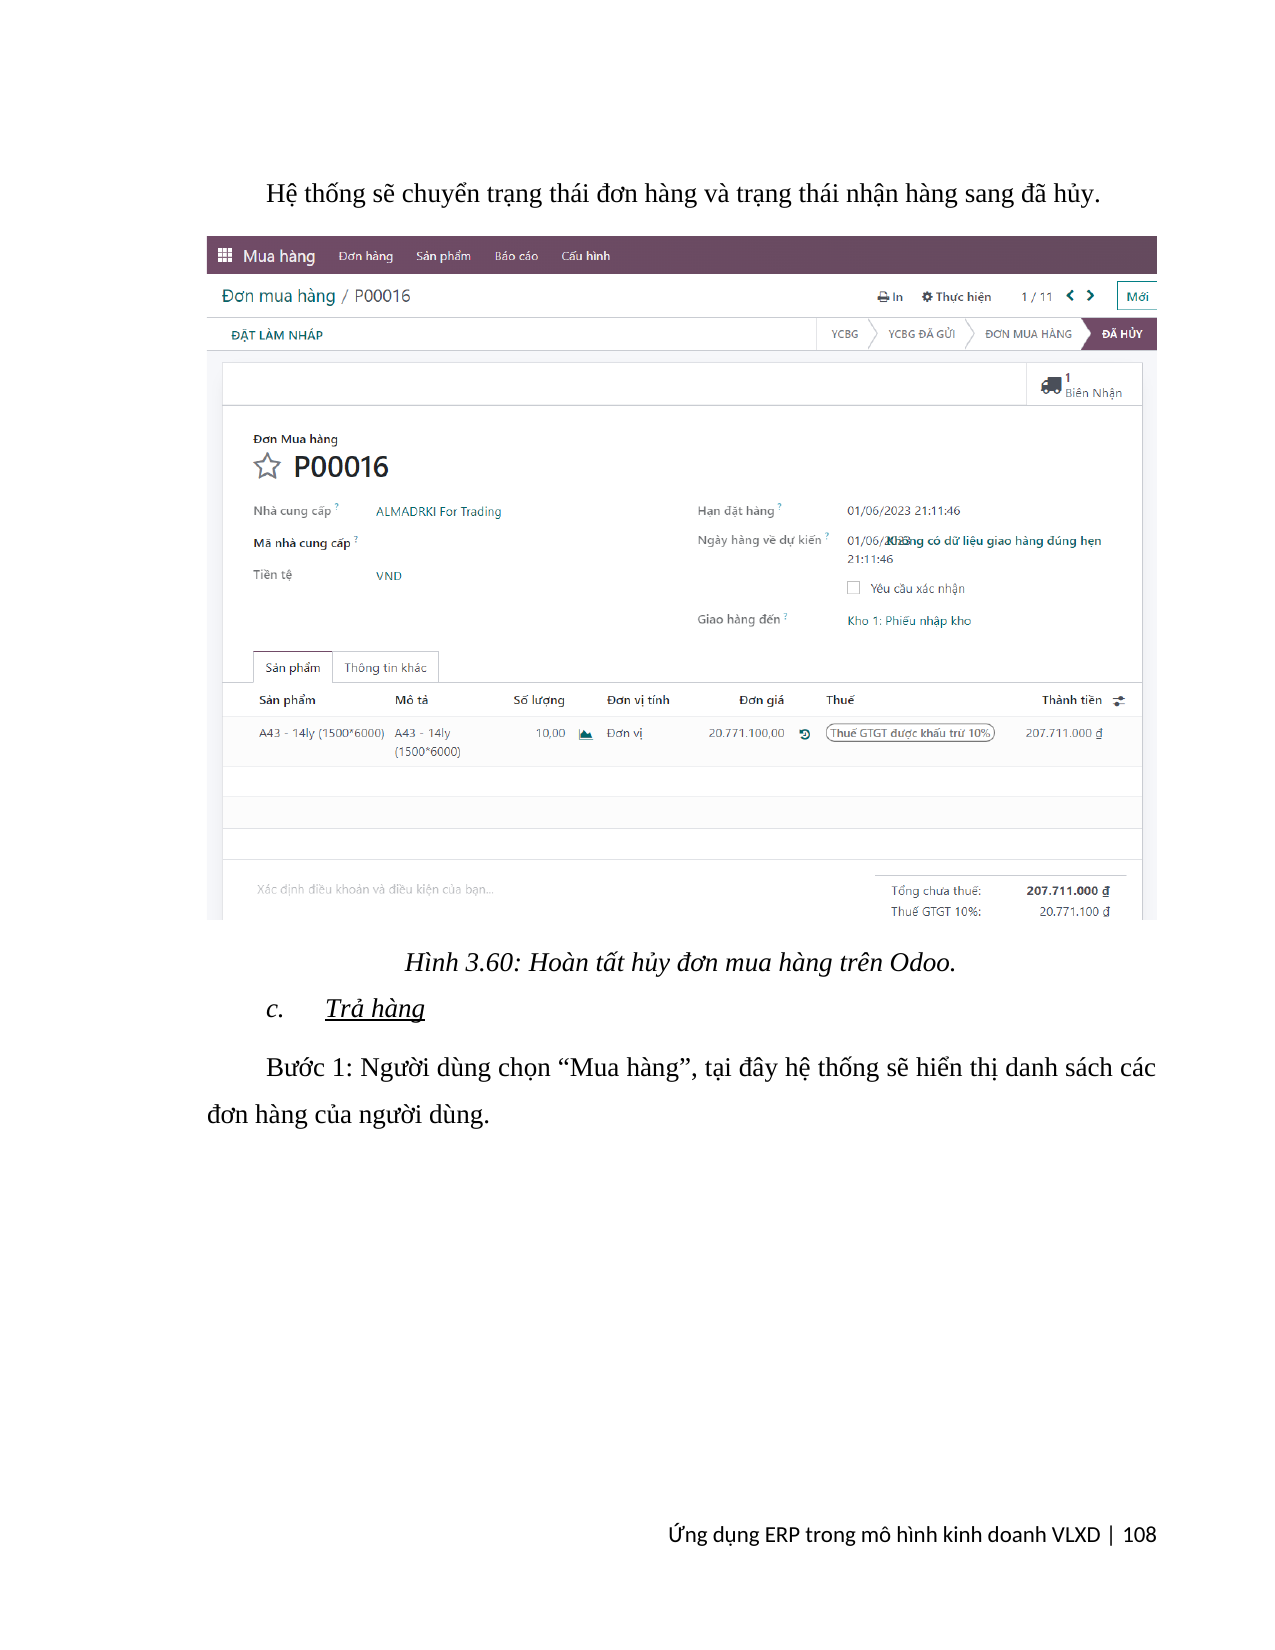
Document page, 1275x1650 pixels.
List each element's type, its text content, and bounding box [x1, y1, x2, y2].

list Trả hàng [207, 992, 1157, 1023]
text Bước 1: Người dùng chọn “Mua hàng”, tại đây hệ thống sẽ hiển thị danh sách các đơn hàng của người dùng. [207, 1051, 1157, 1129]
text Hình 3.60: Hoàn tất hủy đơn mua hàng trên Odoo. [207, 946, 1157, 977]
text Hệ thống sẽ chuyển trạng thái đơn hàng và trạng thái nhận hàng sang đã hủy. [207, 177, 1157, 208]
picture [206, 236, 1157, 920]
